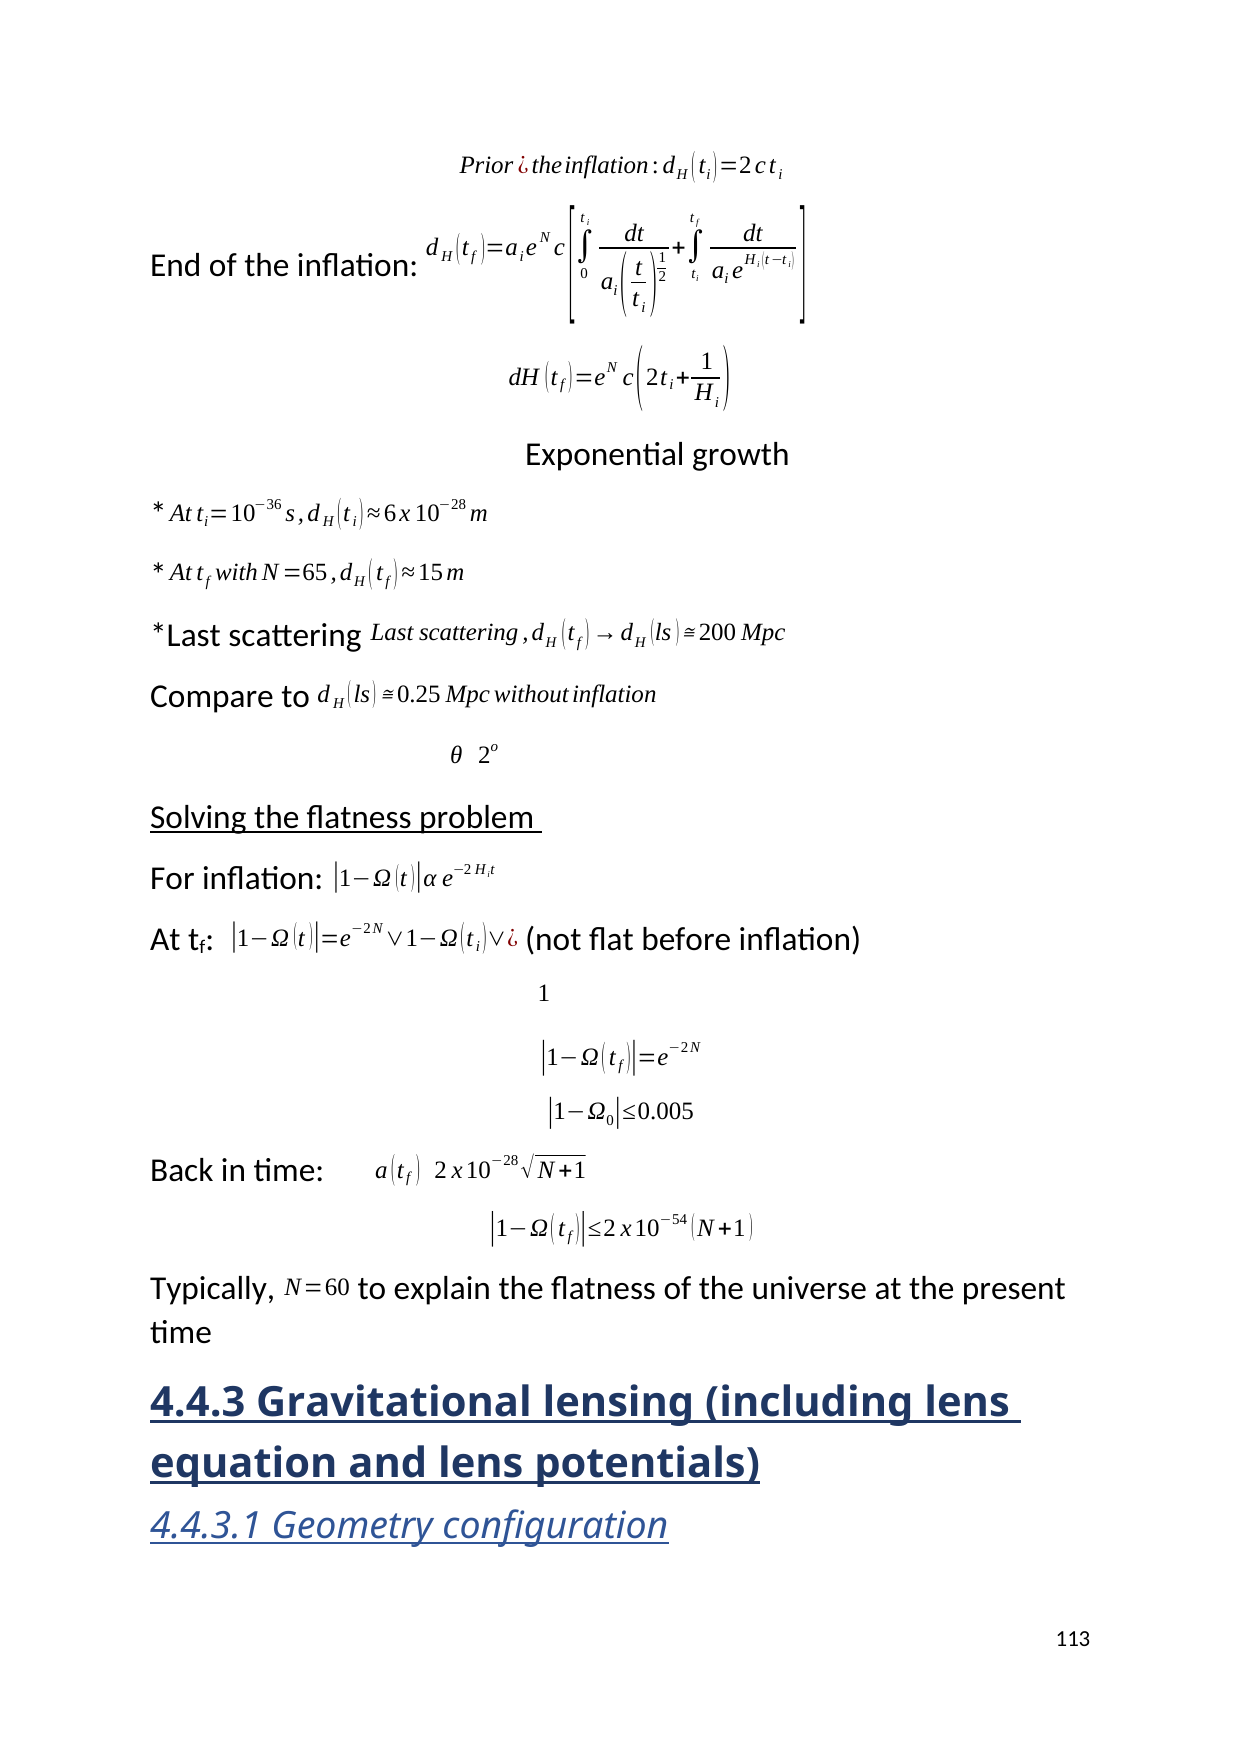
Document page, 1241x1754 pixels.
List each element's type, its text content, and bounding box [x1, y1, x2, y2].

text End of the inflation: [150, 203, 1090, 324]
text * [150, 493, 1090, 534]
subtitle 4.4.3 Gravitational lensing (including lens equation and lens potentials) [150, 1372, 1090, 1490]
text For inflation: [150, 857, 1090, 898]
text * [150, 554, 1090, 594]
text Exponential growth [150, 432, 1090, 473]
text At tf: (not flat before inflation) [150, 917, 1090, 958]
text Back in time: [150, 1149, 1090, 1190]
text Typically, to explain the flatness of the universe at the present time [150, 1267, 1090, 1352]
text Solving the flatness problem [150, 796, 1090, 837]
subtitle 4.4.3.1 Geometry configuration [150, 1499, 1090, 1550]
text Compare to [150, 675, 1090, 716]
text *Last scattering [150, 614, 1090, 655]
